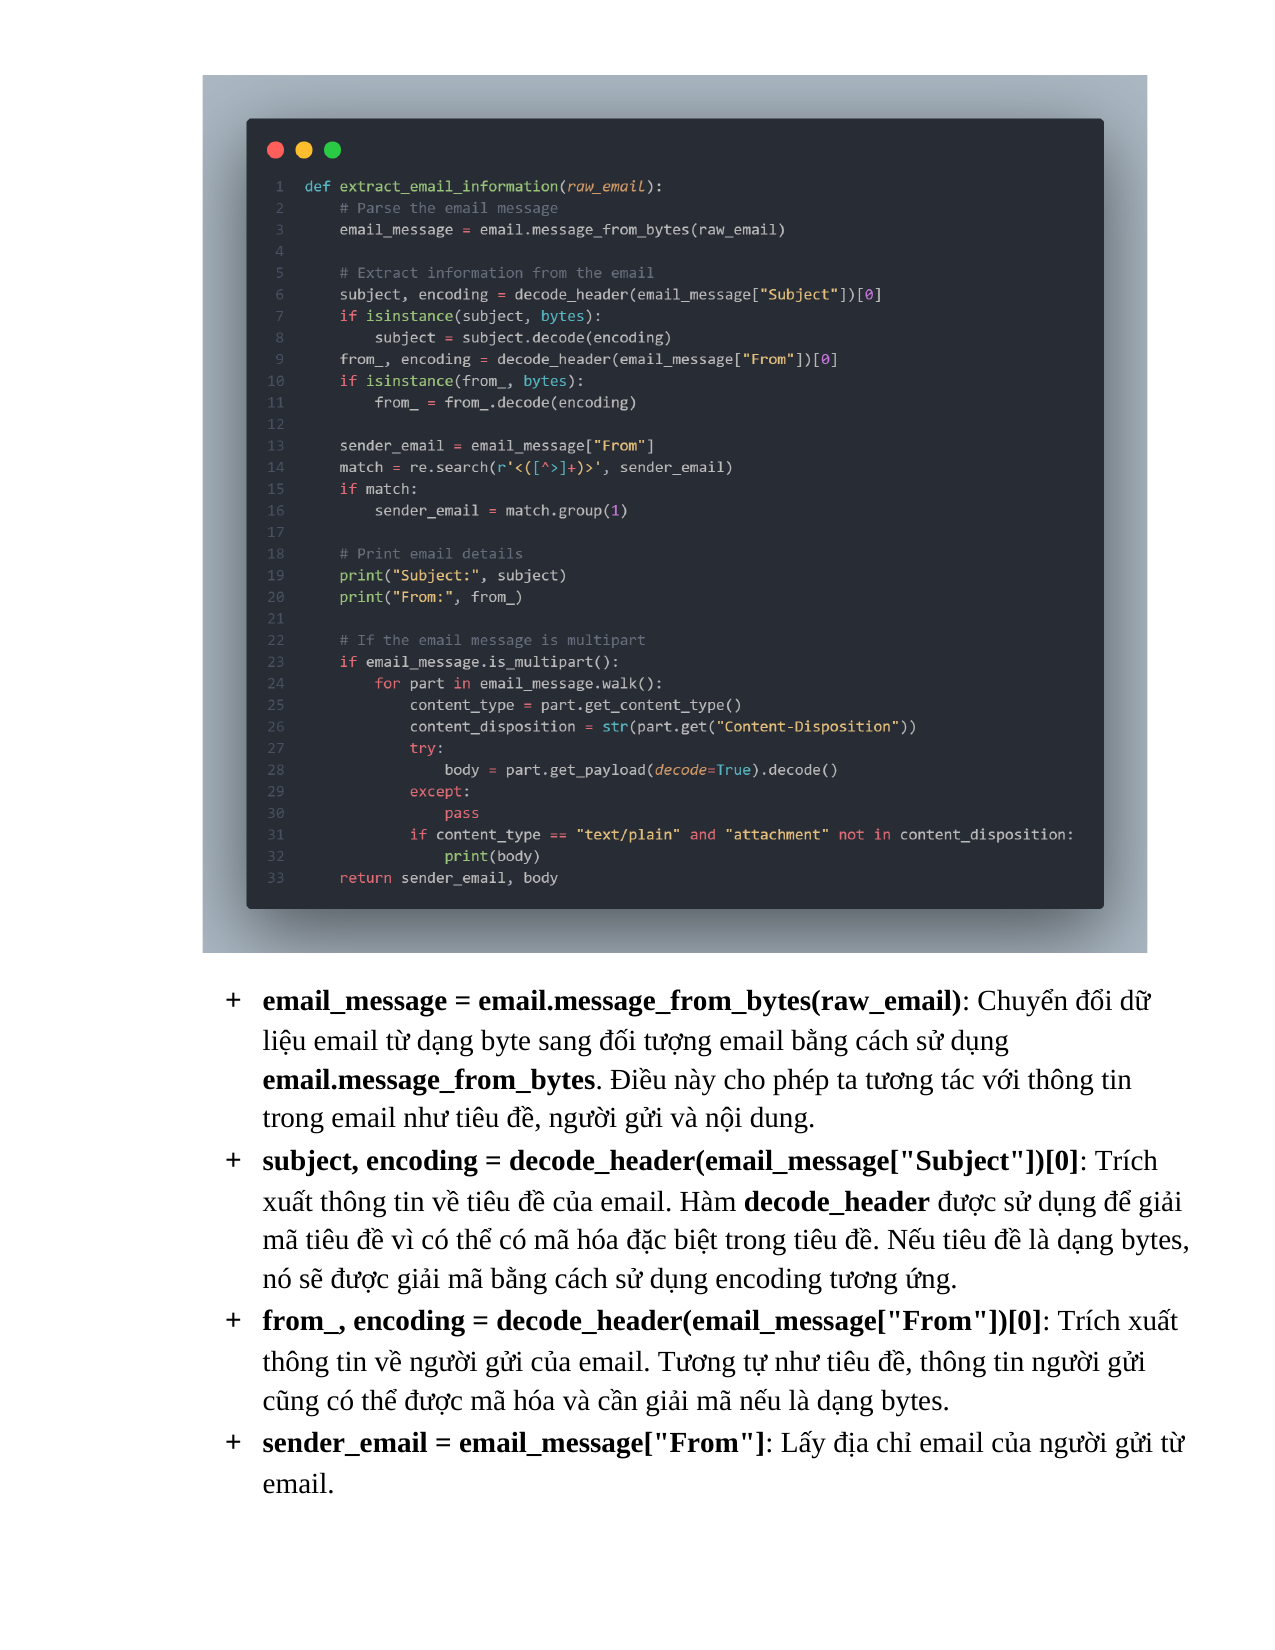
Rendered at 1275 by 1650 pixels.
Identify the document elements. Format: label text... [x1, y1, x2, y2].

list email_message = email.message_from_bytes(raw_email): Chuyển đổi dữ liệu email từ dạng byte sang đối tượng email bằng cách sử dụng email.message_from_bytes. Điều này cho phép ta tương tác với thông tin trong email như tiêu đề, người gửi và nội dung. [225, 979, 1200, 1134]
picture [202, 75, 1148, 953]
list from_, encoding = decode_header(email_message["From"])[0]: Trích xuất thông tin về người gửi của email. Tương tự như tiêu đề, thông tin người gửi cũng có thể được mã hóa và cần giải mã nếu là dạng bytes. [225, 1299, 1200, 1416]
list sender_email = email_message["From"]: Lấy địa chỉ email của người gửi từ email. [225, 1421, 1200, 1499]
list subject, encoding = decode_header(email_message["Subject"])[0]: Trích xuất thông tin về tiêu đề của email. Hàm decode_header được sử dụng để giải mã tiêu đề vì có thể có mã hóa đặc biệt trong tiêu đề. Nếu tiêu đề là dạng bytes, nó sẽ được giải mã bằng cách sử dụng encoding tương ứng. [225, 1139, 1200, 1294]
